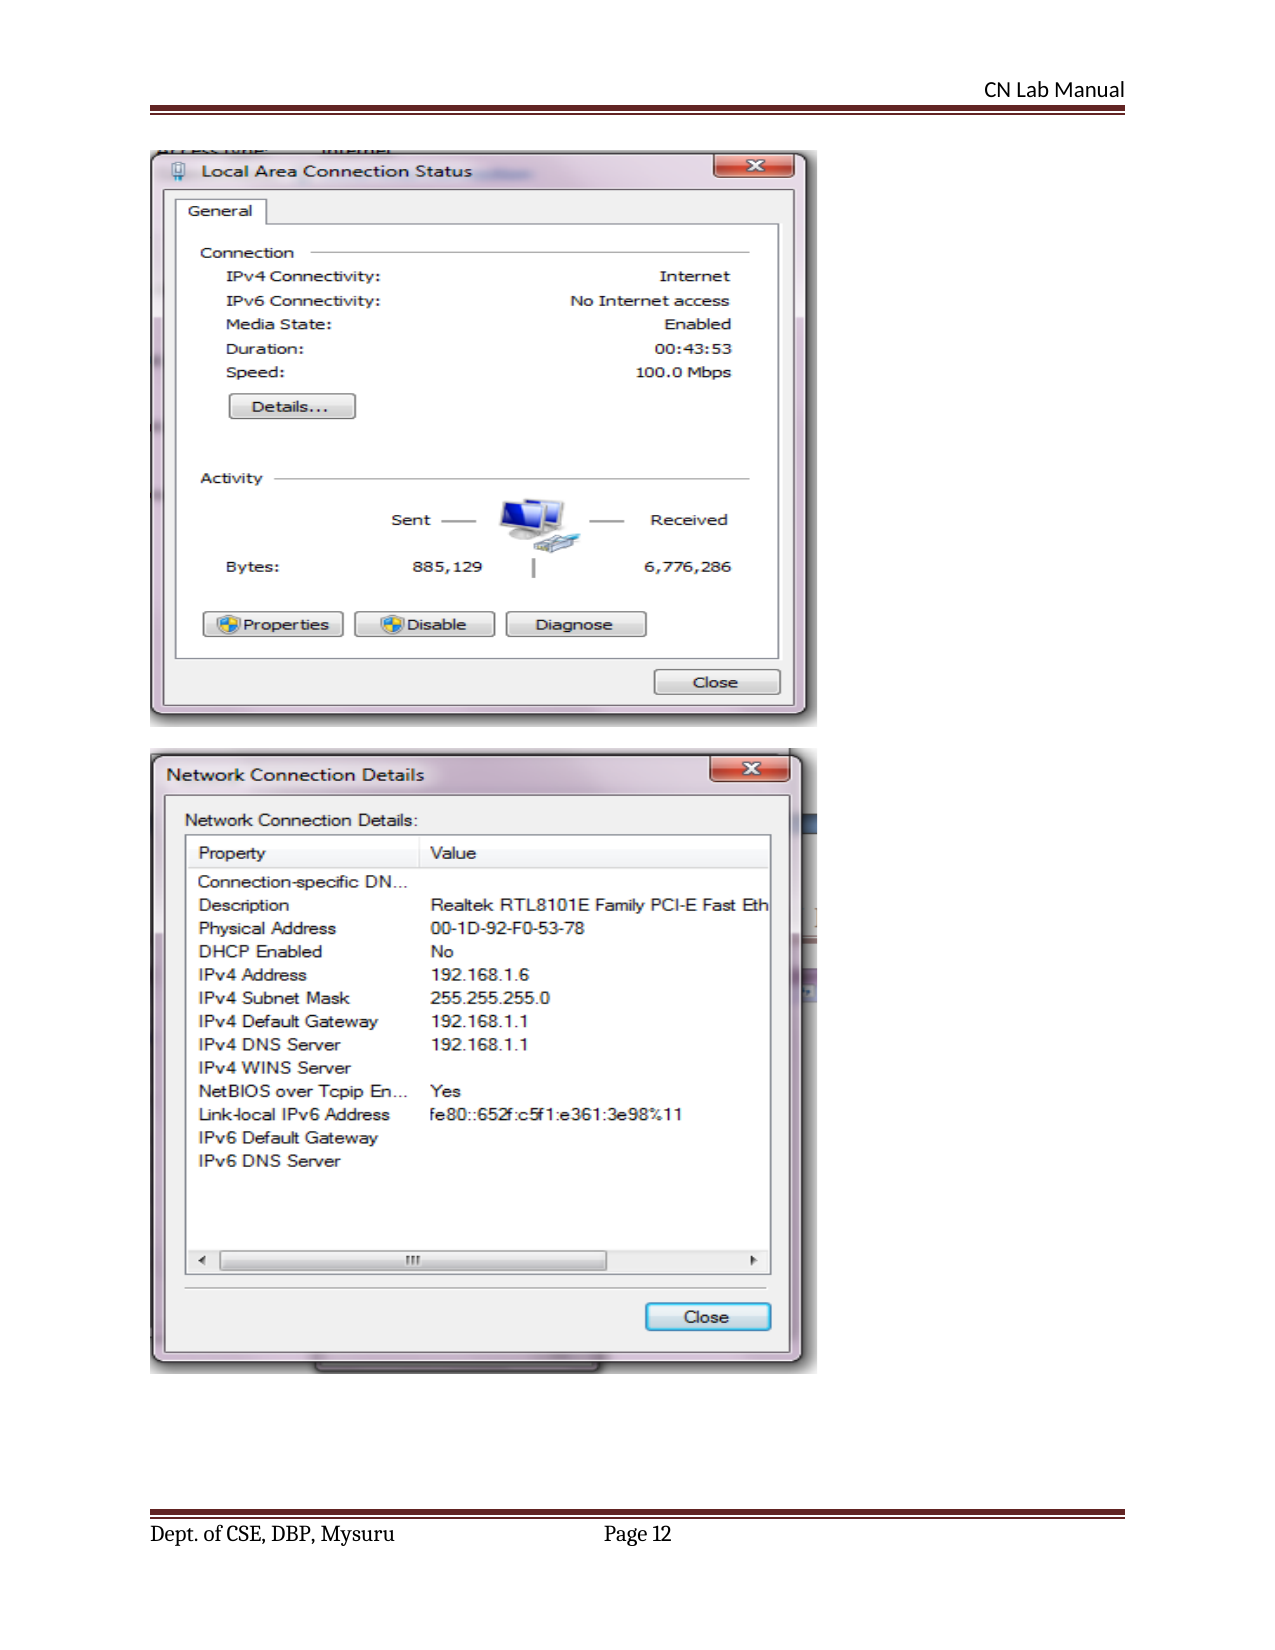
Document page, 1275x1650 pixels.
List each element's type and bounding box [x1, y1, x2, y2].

picture [150, 748, 818, 1374]
picture [150, 150, 818, 727]
